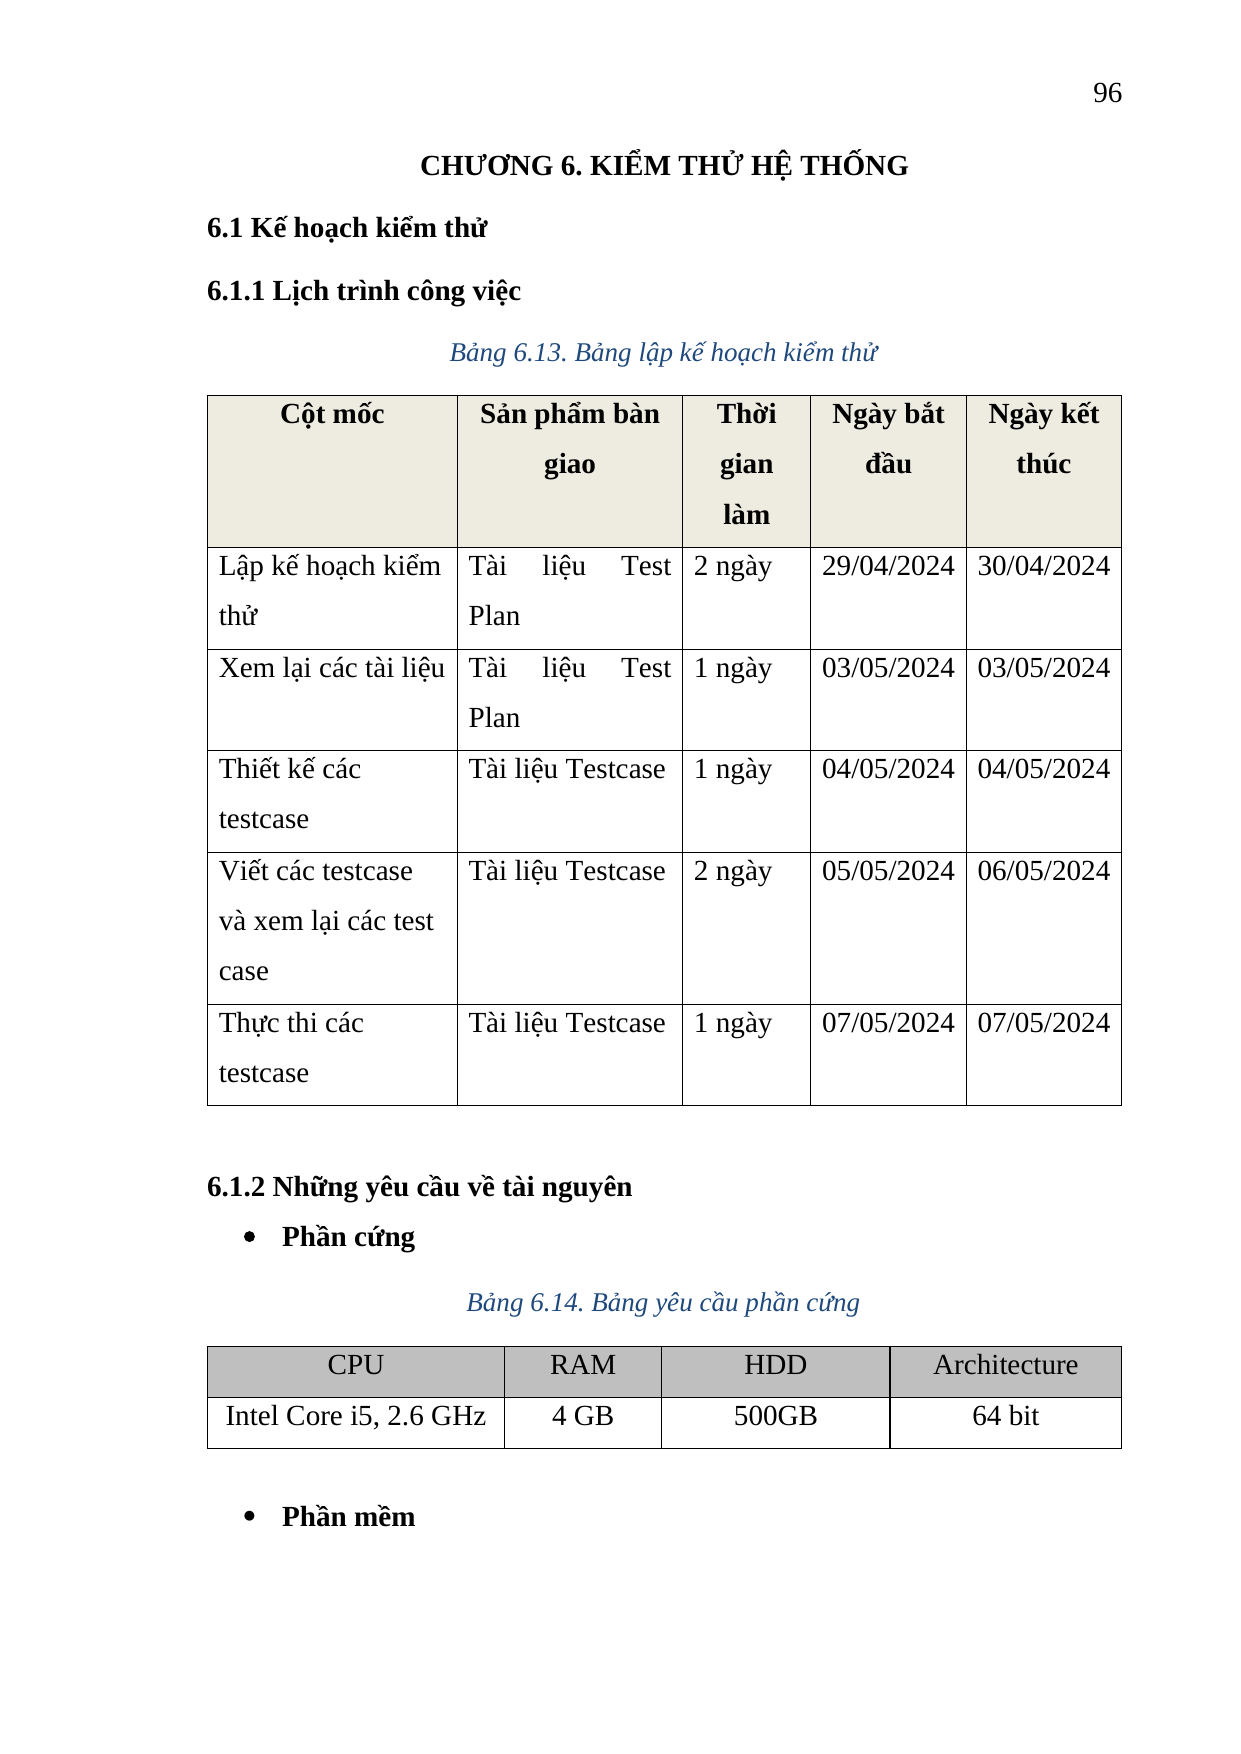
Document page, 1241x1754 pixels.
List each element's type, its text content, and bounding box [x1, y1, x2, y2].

table_cell 1 ngày [683, 751, 810, 852]
table_cell 03/05/2024 [967, 650, 1121, 750]
table_cell Tài liệu Test Plan [458, 650, 682, 750]
table_cell Intel Core i5, 2.6 GHz [208, 1398, 504, 1448]
table_cell 06/05/2024 [967, 853, 1121, 1004]
text Bảng .. Bảng lập kế hoạch kiểm thử [207, 336, 1122, 367]
table_cell Thực thi các testcase [208, 1005, 457, 1105]
table_header Architecture [891, 1347, 1121, 1397]
table_cell 1 ngày [683, 650, 810, 750]
list Phần cứng [244, 1219, 1122, 1253]
text Bảng .. Bảng yêu cầu phần cứng [207, 1287, 1122, 1318]
table_cell 2 ngày [683, 853, 810, 1004]
subtitle Những yêu cầu về tài nguyên [207, 1169, 1122, 1203]
subtitle Kế hoạch kiểm thử [207, 211, 1122, 244]
table_cell Tài liệu Test Plan [458, 548, 682, 649]
list Phần mềm [244, 1499, 1122, 1533]
table_cell Lập kế hoạch kiểm thử [208, 548, 457, 649]
table_cell Xem lại các tài liệu [208, 650, 457, 750]
table_cell Tài liệu Testcase [458, 751, 682, 852]
table_cell Tài liệu Testcase [458, 1005, 682, 1105]
table_header Ngày bắt đầu [811, 396, 966, 547]
table_header Cột mốc [208, 396, 457, 547]
table_cell 04/05/2024 [967, 751, 1121, 852]
table_cell 2 ngày [683, 548, 810, 649]
table_cell 03/05/2024 [811, 650, 966, 750]
table_cell 05/05/2024 [811, 853, 966, 1004]
table_header Ngày kết thúc [967, 396, 1121, 547]
table_header CPU [208, 1347, 504, 1397]
table_cell 4 GB [505, 1398, 661, 1448]
table_header HDD [662, 1347, 889, 1397]
table_cell Tài liệu Testcase [458, 853, 682, 1004]
table_cell Thiết kế các testcase [208, 751, 457, 852]
table_header RAM [505, 1347, 661, 1397]
table_cell Viết các testcase và xem lại các test case [208, 853, 457, 1004]
table_cell 29/04/2024 [811, 548, 966, 649]
table_cell 07/05/2024 [967, 1005, 1121, 1105]
table_cell 64 bit [891, 1398, 1121, 1448]
table_header Sản phẩm bàn giao [458, 396, 682, 547]
subtitle KIỂM THỬ HỆ THỐNG [207, 148, 1122, 181]
table_cell 30/04/2024 [967, 548, 1121, 649]
table_cell 04/05/2024 [811, 751, 966, 852]
table_cell 1 ngày [683, 1005, 810, 1105]
table_cell 500GB [662, 1398, 889, 1448]
subtitle Lịch trình công việc [207, 273, 1122, 307]
table_header Thời gian làm [683, 396, 810, 547]
table_cell 07/05/2024 [811, 1005, 966, 1105]
